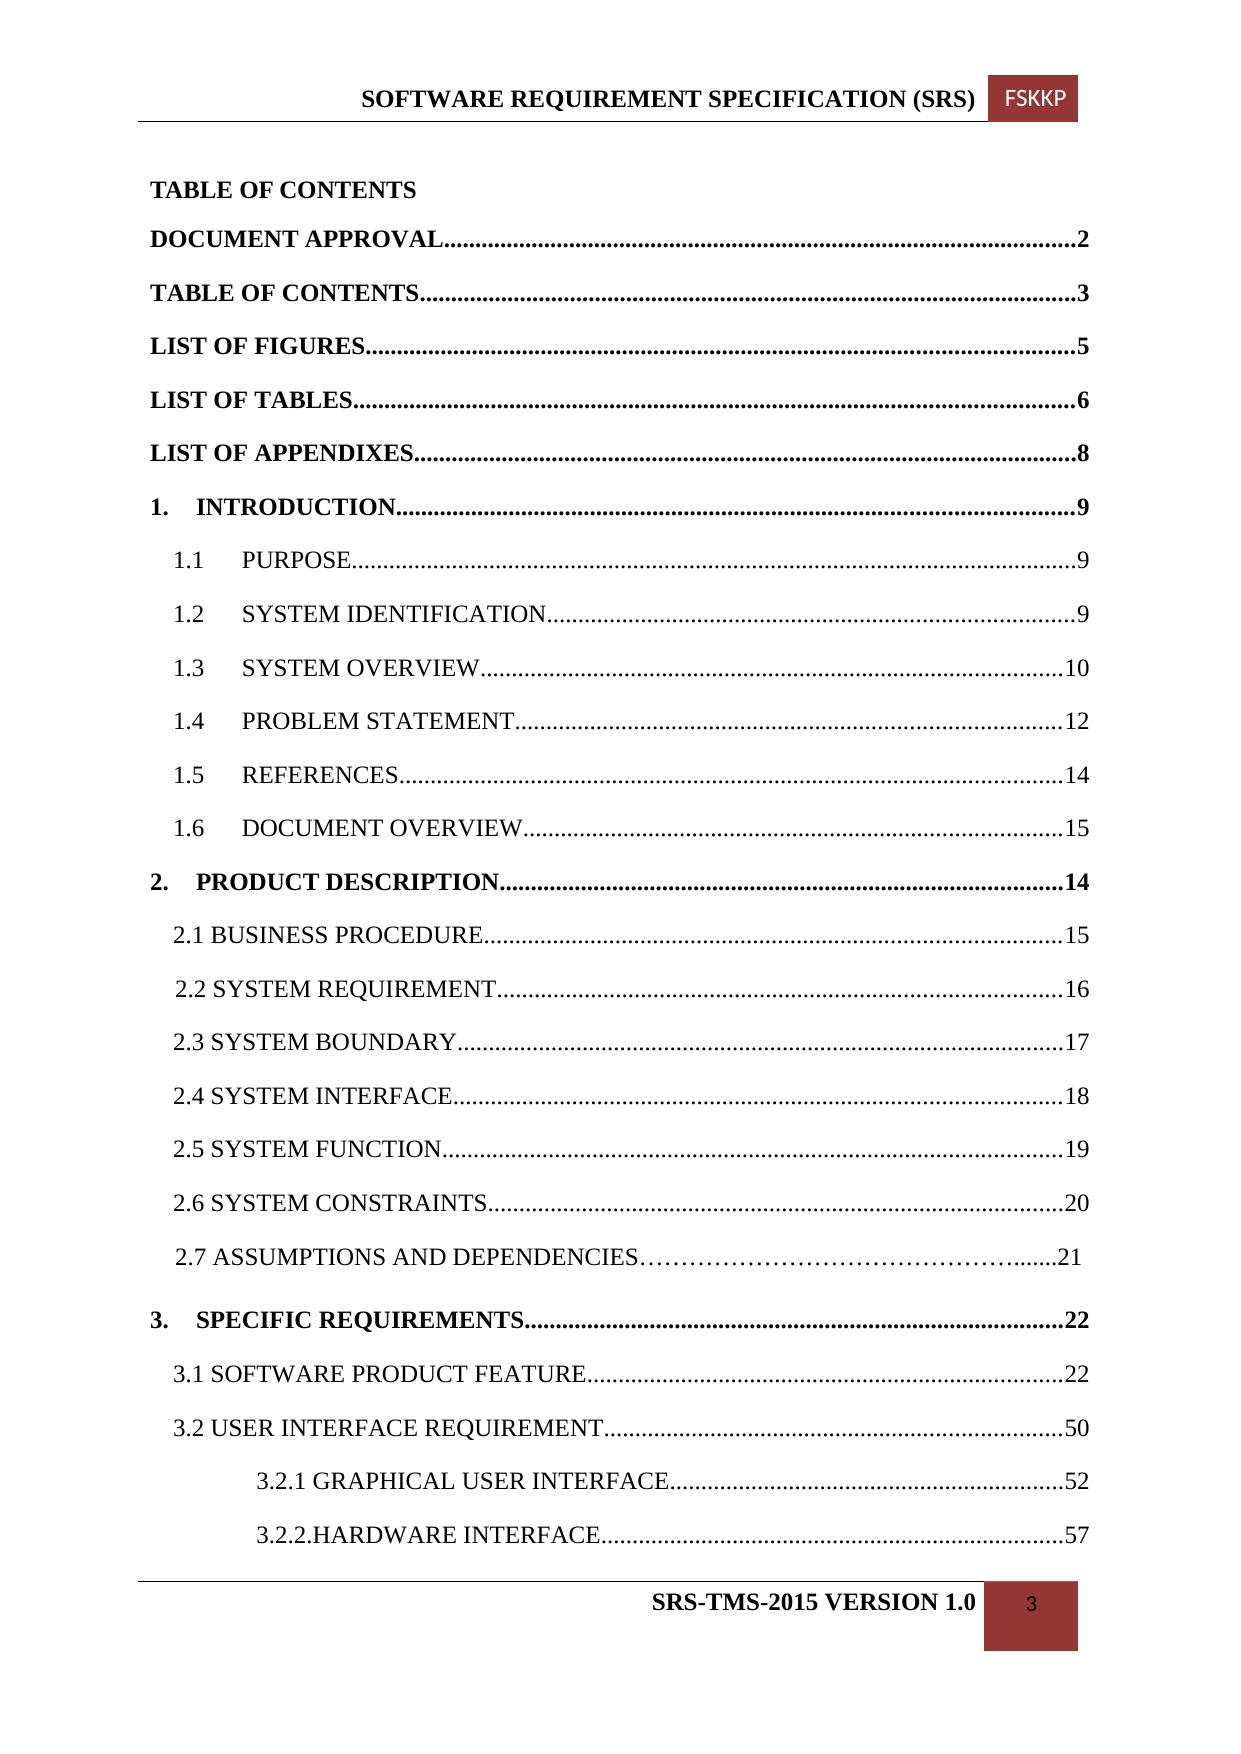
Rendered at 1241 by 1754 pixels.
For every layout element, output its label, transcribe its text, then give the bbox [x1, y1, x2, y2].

text 3.2.2.HARDWARE INTERFACE 57 [150, 1520, 1090, 1548]
text 2.1 BUSINESS PROCEDURE 15 [173, 920, 1090, 949]
text 2.5 SYSTEM FUNCTION 19 [173, 1134, 1090, 1163]
text 1.6 DOCUMENT OVERVIEW 15 [173, 813, 1090, 842]
text 3. SPECIFIC REQUIREMENTS 22 [150, 1306, 1090, 1334]
text 2. PRODUCT DESCRIPTION 14 [150, 867, 1090, 896]
text 1.2 SYSTEM IDENTIFICATION 9 [173, 599, 1090, 628]
subtitle TABLE OF CONTENTS [150, 175, 1090, 204]
text 2.2 SYSTEM REQUIREMENT 16 [150, 974, 1090, 1003]
text 3.2.1 GRAPHICAL USER INTERFACE 52 [150, 1466, 1090, 1495]
text 2.4 SYSTEM INTERFACE 18 [173, 1081, 1090, 1110]
text 3.2 USER INTERFACE REQUIREMENT 50 [173, 1413, 1090, 1441]
text 2.6 SYSTEM CONSTRAINTS 20 [173, 1188, 1090, 1217]
text 1.4 PROBLEM STATEMENT 12 [173, 706, 1090, 735]
text LIST OF TABLES 6 [150, 385, 1090, 414]
text TABLE OF CONTENTS 3 [150, 278, 1090, 307]
text 1.5 REFERENCES 14 [173, 760, 1090, 788]
text 1.1 PURPOSE 9 [173, 546, 1090, 574]
text 2.3 SYSTEM BOUNDARY 17 [173, 1027, 1090, 1056]
text LIST OF FIGURES 5 [150, 331, 1090, 360]
text 1.3 SYSTEM OVERVIEW 10 [173, 653, 1090, 681]
text 1. INTRODUCTION 9 [150, 492, 1090, 521]
text 2.7 ASSUMPTIONS AND DEPENDENCIES……………………………………….......21 [150, 1242, 1087, 1270]
text 3.1 SOFTWARE PRODUCT FEATURE 22 [173, 1359, 1090, 1388]
text DOCUMENT APPROVAL 2 [150, 224, 1090, 253]
text LIST OF APPENDIXES 8 [150, 438, 1090, 467]
